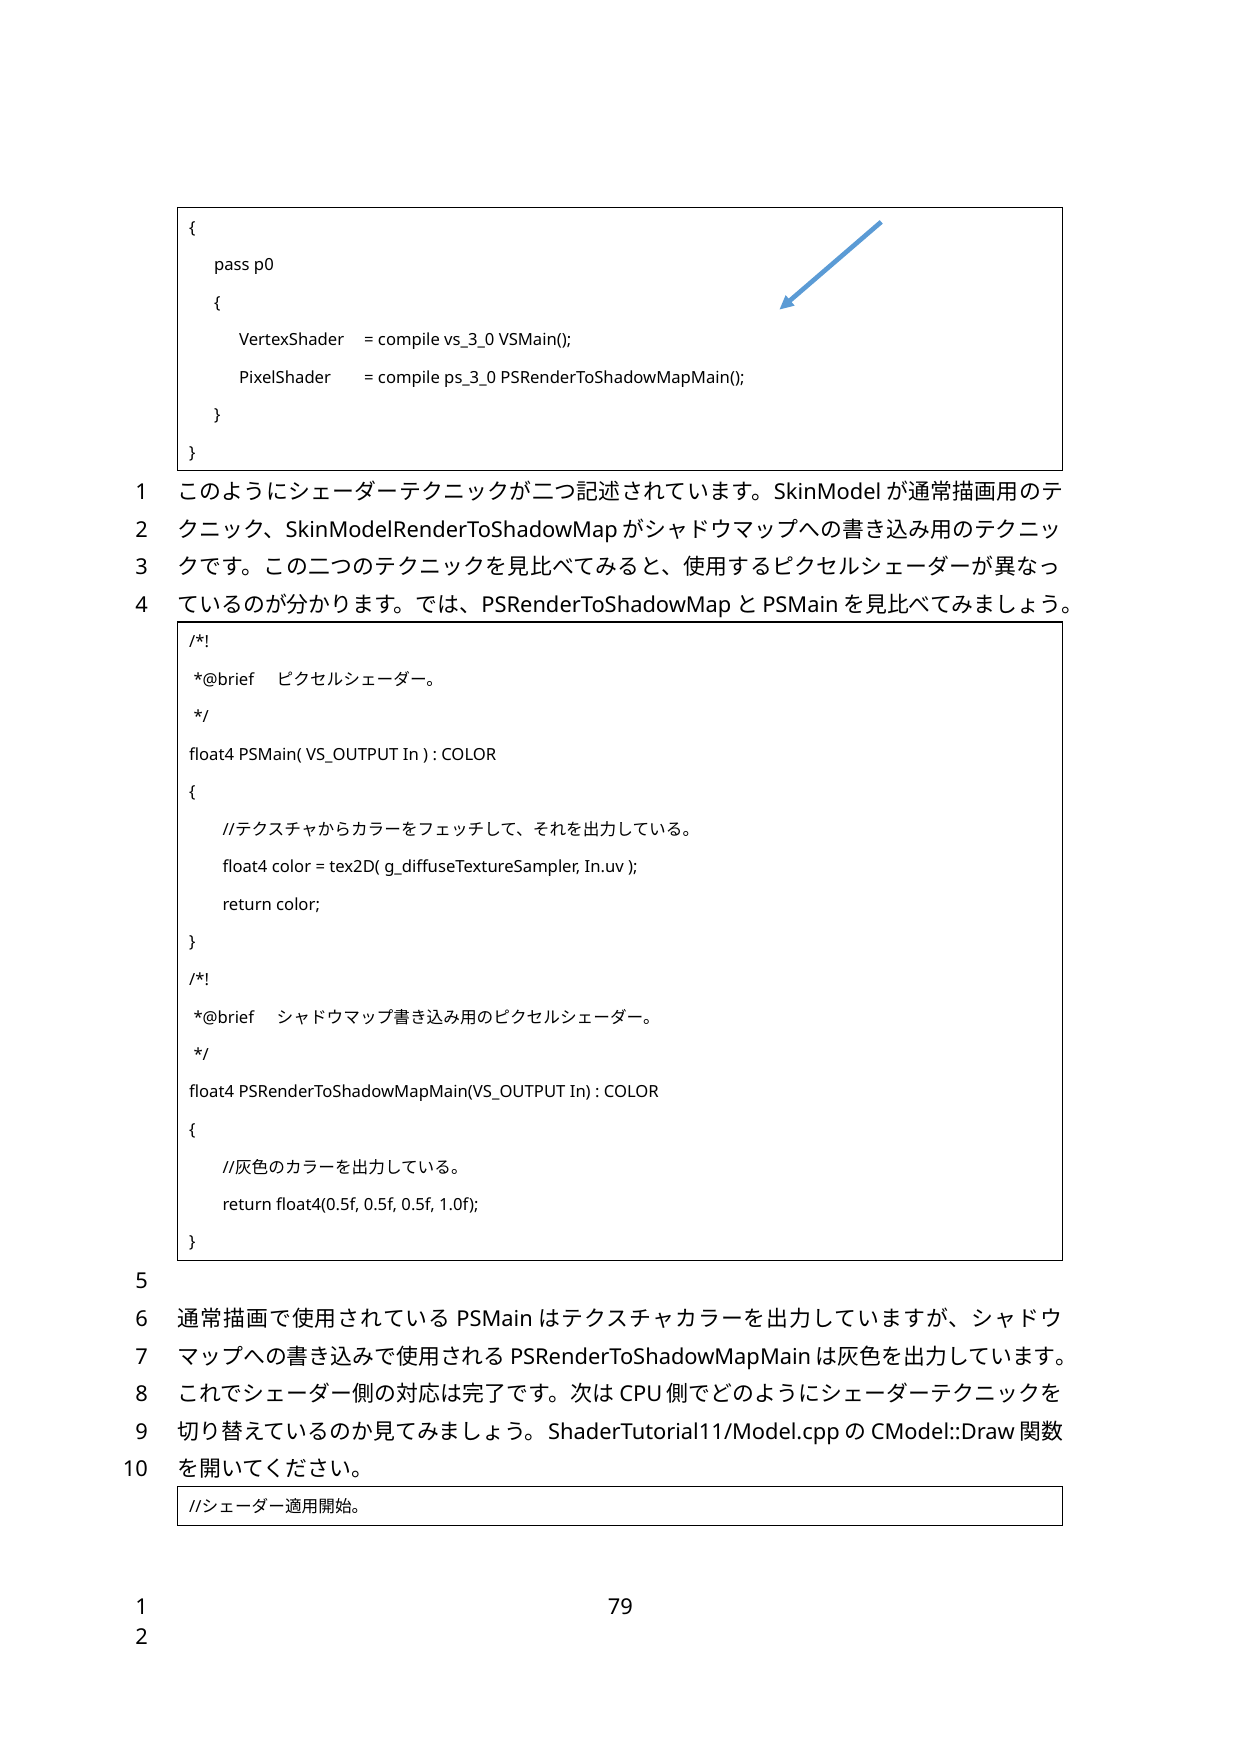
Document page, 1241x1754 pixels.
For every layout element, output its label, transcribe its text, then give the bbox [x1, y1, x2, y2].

text このようにシェーダーテクニックが二つ記述されています。SkinModelが通常描画用のテクニック、SkinModelRenderToShadowMapがシャドウマップへの書き込み用のテクニックです。この二つのテクニックを見比べてみると、使用するピクセルシェーダーが異なっているのが分かります。では、PSRenderToShadowMapとPSMainを見比べてみましょう。 [177, 471, 1063, 621]
text これでシェーダー側の対応は完了です。次はCPU側でどのようにシェーダーテクニックを切り替えているのか見てみましょう。ShaderTutorial11/Model.cppのCModel::Draw関数を開いてください。 [177, 1373, 1063, 1486]
table_header /*! *@brief ピクセルシェーダー。 */ float4 PSMain( VS_OUTPUT In ) : COLOR { //テクスチャからカラーをフェッチして、それを出力している。 float4 color = tex2D( g_diffuseTextureSampler, In.uv ); return color; } /*! *@brief シャドウマップ書き込み用のピクセルシェーダー。 */ float4 PSRenderToShadowMapMain(VS_OUTPUT In) : COLOR { //灰色のカラーを出力している。 return float4(0.5f, 0.5f, 0.5f, 1.0f); } [178, 623, 1062, 1260]
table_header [178, 1487, 1062, 1524]
text 通常描画で使用されているPSMainはテクスチャカラーを出力していますが、シャドウマップへの書き込みで使用されるPSRenderToShadowMapMainは灰色を出力しています。 [177, 1298, 1063, 1373]
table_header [178, 208, 1062, 470]
